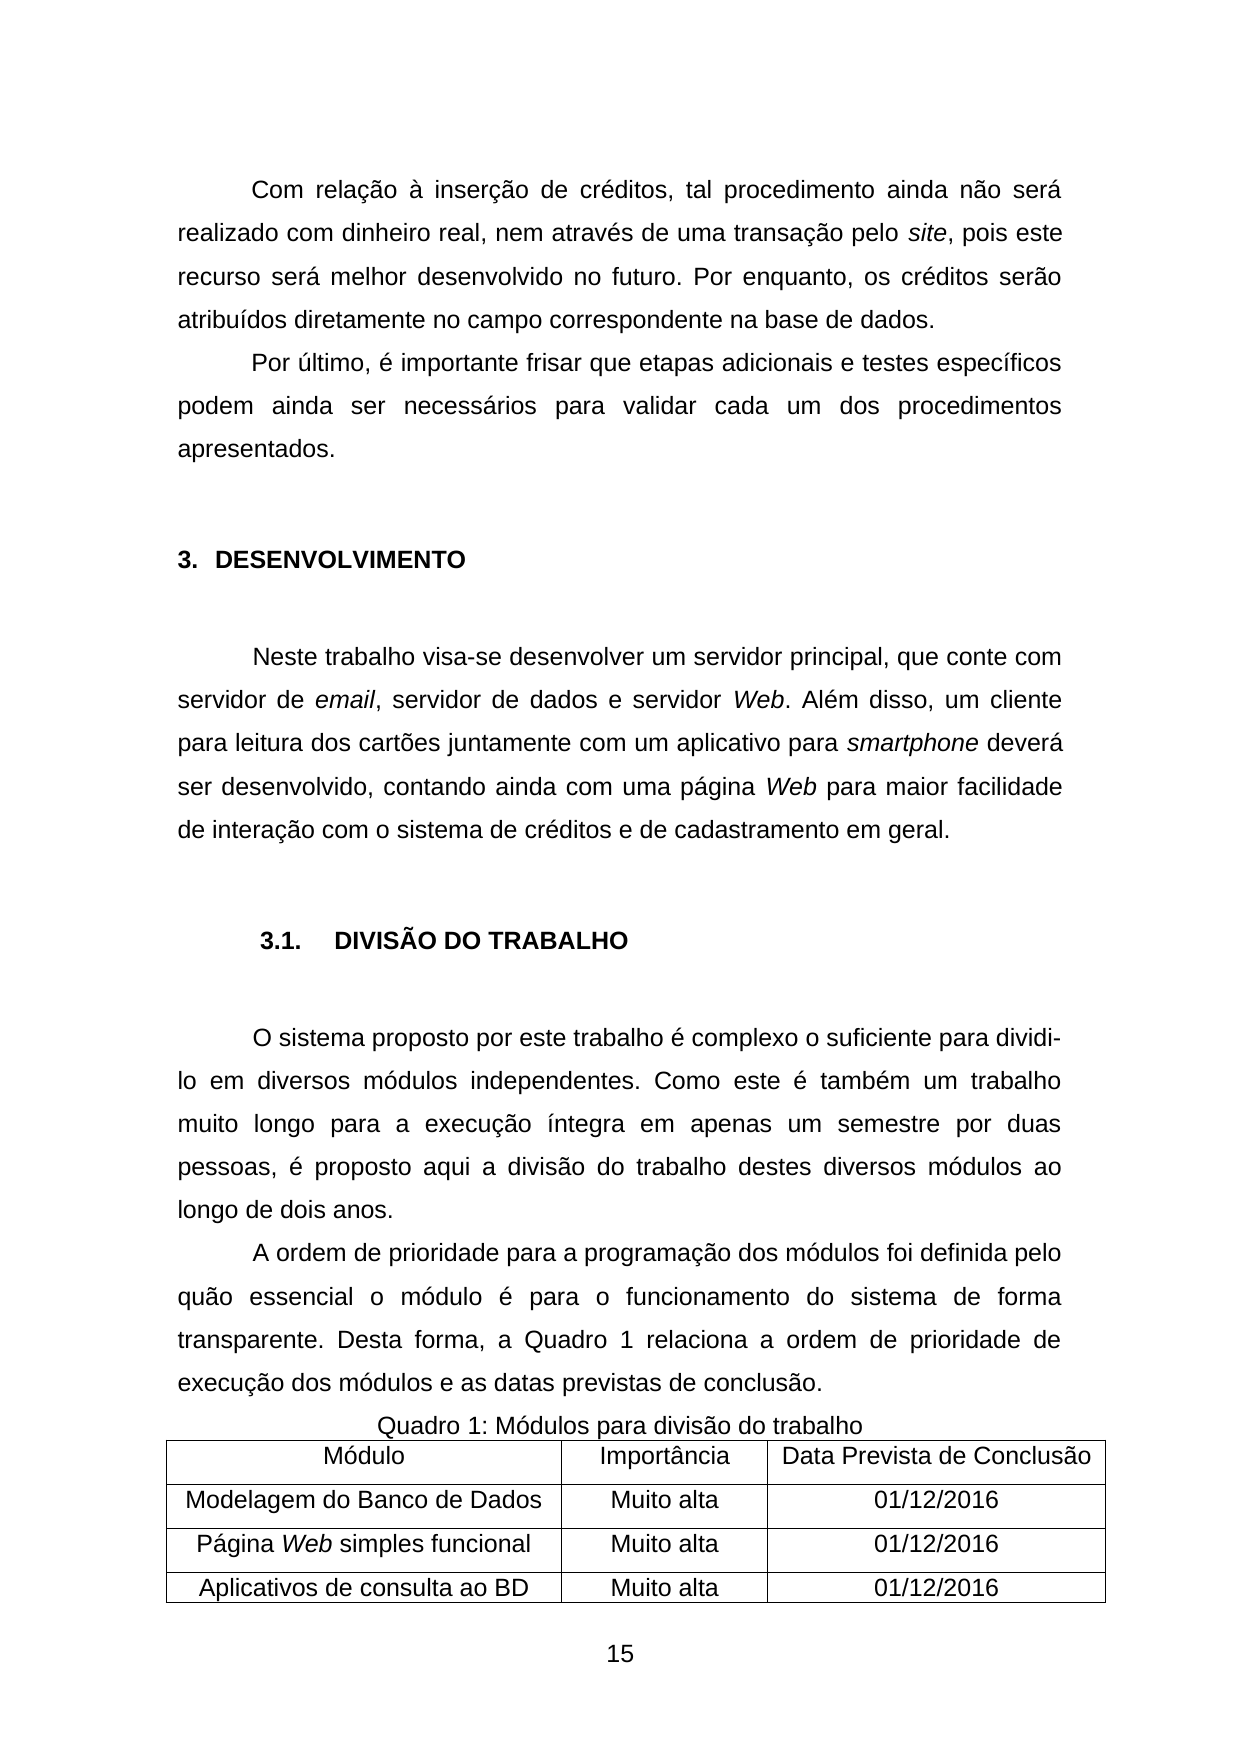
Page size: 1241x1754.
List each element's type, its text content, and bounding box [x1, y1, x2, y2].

subtitle Divisão do trabalho [260, 926, 1063, 954]
table_cell 01/12/2016 [768, 1485, 1105, 1528]
table_cell Modelagem do Banco de Dados [167, 1485, 561, 1528]
table_cell Muito alta [562, 1485, 767, 1528]
table_cell Muito alta [562, 1529, 767, 1572]
text A ordem de prioridade para a programação dos módulos foi definida pelo quão essencial o módulo é para o funcionamento do sistema de forma transparente. Desta forma, a Quadro 1 relaciona a ordem de prioridade de execução dos módulos e as datas previstas de conclusão. [177, 1238, 1063, 1396]
text Neste trabalho visa-se desenvolver um servidor principal, que conte com servidor de email, servidor de dados e servidor Web. Além disso, um cliente para leitura dos cartões juntamente com um aplicativo para smartphone deverá ser desenvolvido, contando ainda com uma página Web para maior facilidade de interação com o sistema de créditos e de cadastramento em geral. [177, 642, 1063, 843]
table_cell Página Web simples funcional [167, 1529, 561, 1572]
text Por último, é importante frisar que etapas adicionais e testes específicos podem ainda ser necessários para validar cada um dos procedimentos apresentados. [177, 348, 1063, 463]
table_cell Muito alta [562, 1573, 767, 1602]
table_header Módulo [167, 1441, 561, 1484]
table_header Importância [562, 1441, 767, 1484]
subtitle DESENVOLVIMENTO [177, 545, 1063, 574]
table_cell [167, 1573, 561, 1602]
text Com relação à inserção de créditos, tal procedimento ainda não será realizado com dinheiro real, nem através de uma transação pelo site, pois este recurso será melhor desenvolvido no futuro. Por enquanto, os créditos serão atribuídos diretamente no campo correspondente na base de dados. [177, 175, 1063, 333]
table_cell 01/12/2016 [768, 1529, 1105, 1572]
text O sistema proposto por este trabalho é complexo o suficiente para dividi-lo em diversos módulos independentes. Como este é também um trabalho muito longo para a execução íntegra em apenas um semestre por duas pessoas, é proposto aqui a divisão do trabalho destes diversos módulos ao longo de dois anos. [177, 1023, 1063, 1224]
table_header Data Prevista de Conclusão [768, 1441, 1105, 1484]
text Quadro 1: Módulos para divisão do trabalho [177, 1411, 1063, 1439]
table_cell 01/12/2016 [768, 1573, 1105, 1602]
